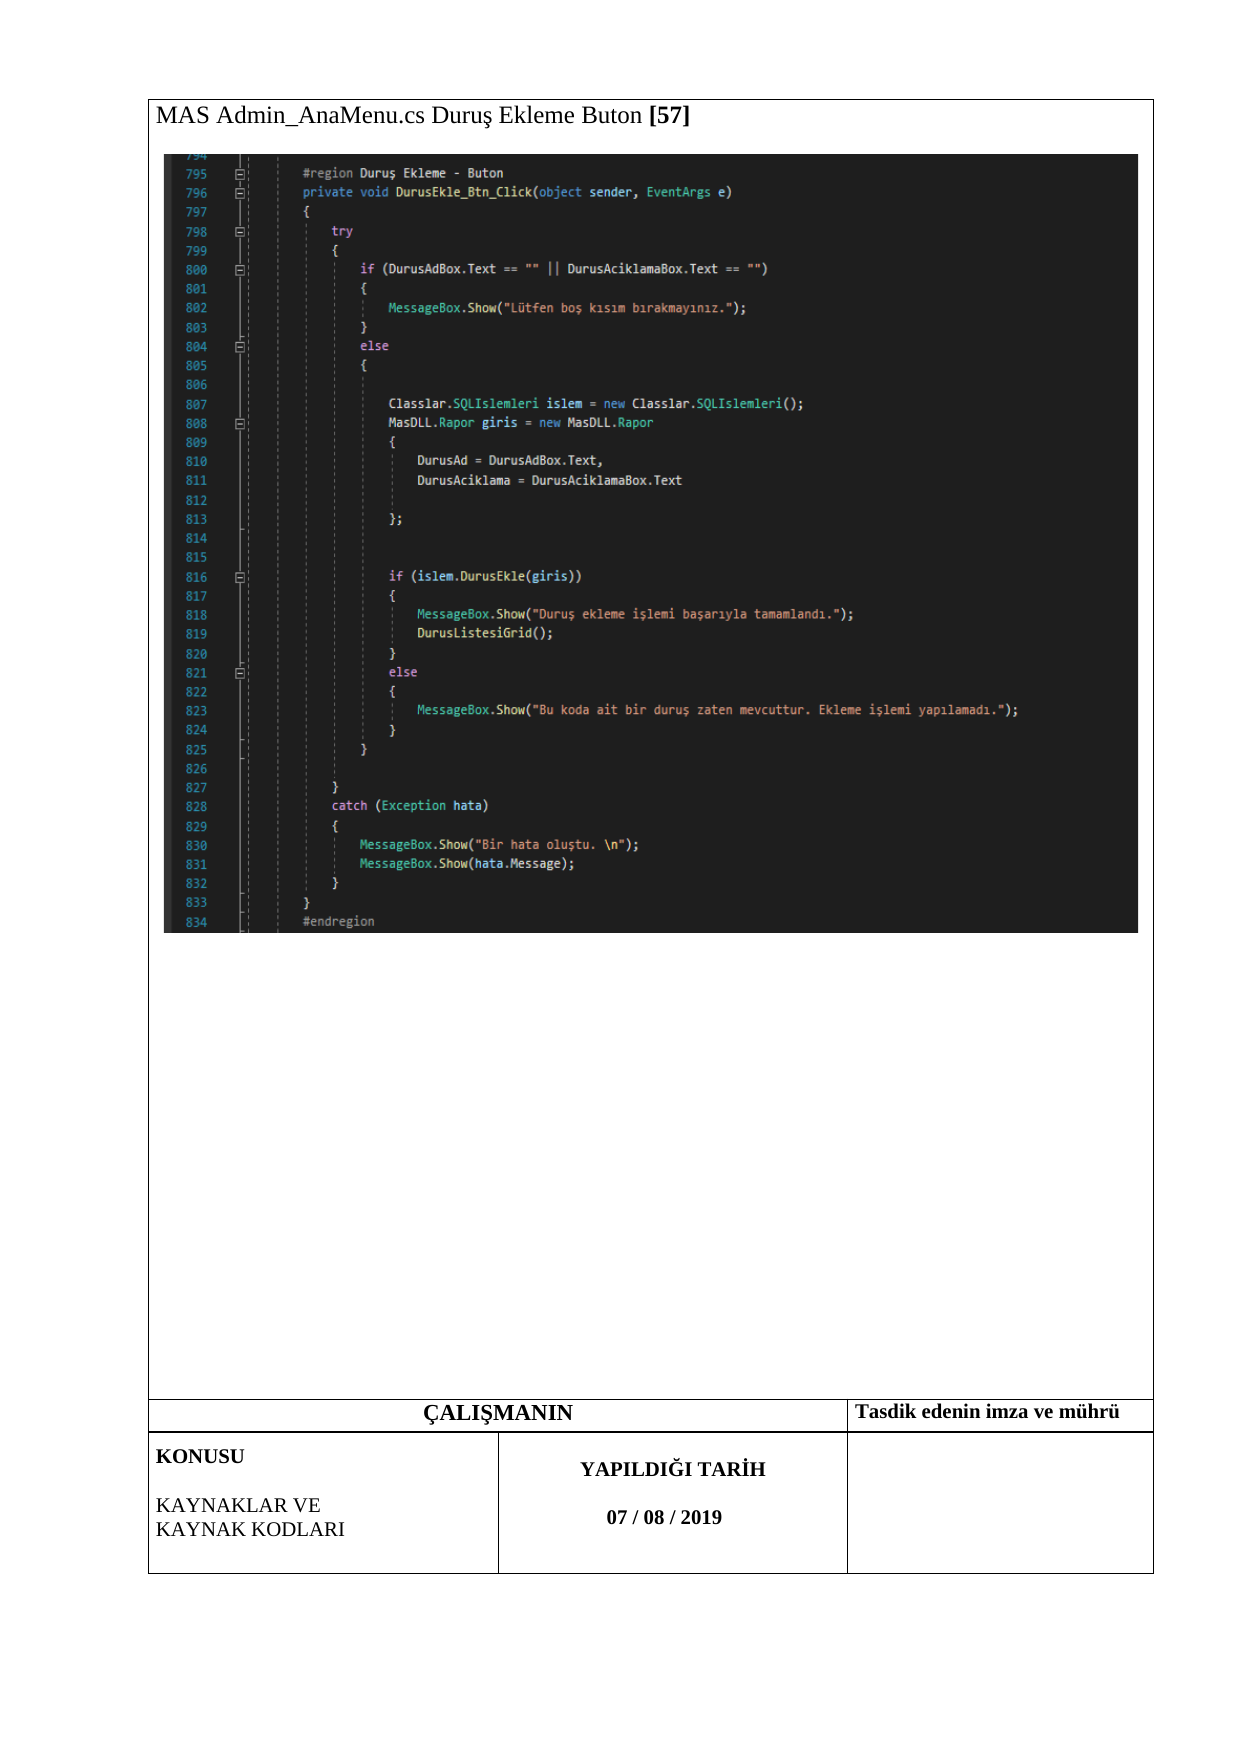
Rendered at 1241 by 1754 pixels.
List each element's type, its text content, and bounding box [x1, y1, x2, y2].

table_cell MAS Admin_AnaMenu.cs Duruş Ekleme Buton [57] [149, 100, 1153, 1398]
table_cell ÇALIŞMANIN [149, 1400, 847, 1431]
table_cell KONUSU KAYNAKLAR VE KAYNAK KODLARI [149, 1433, 498, 1573]
table_cell Tasdik edenin imza ve mührü [848, 1400, 1153, 1431]
table_cell [848, 1433, 1153, 1573]
table_cell YAPILDIĞI TARİH 07 / 08 / 2019 [499, 1433, 847, 1573]
picture [163, 154, 1139, 933]
